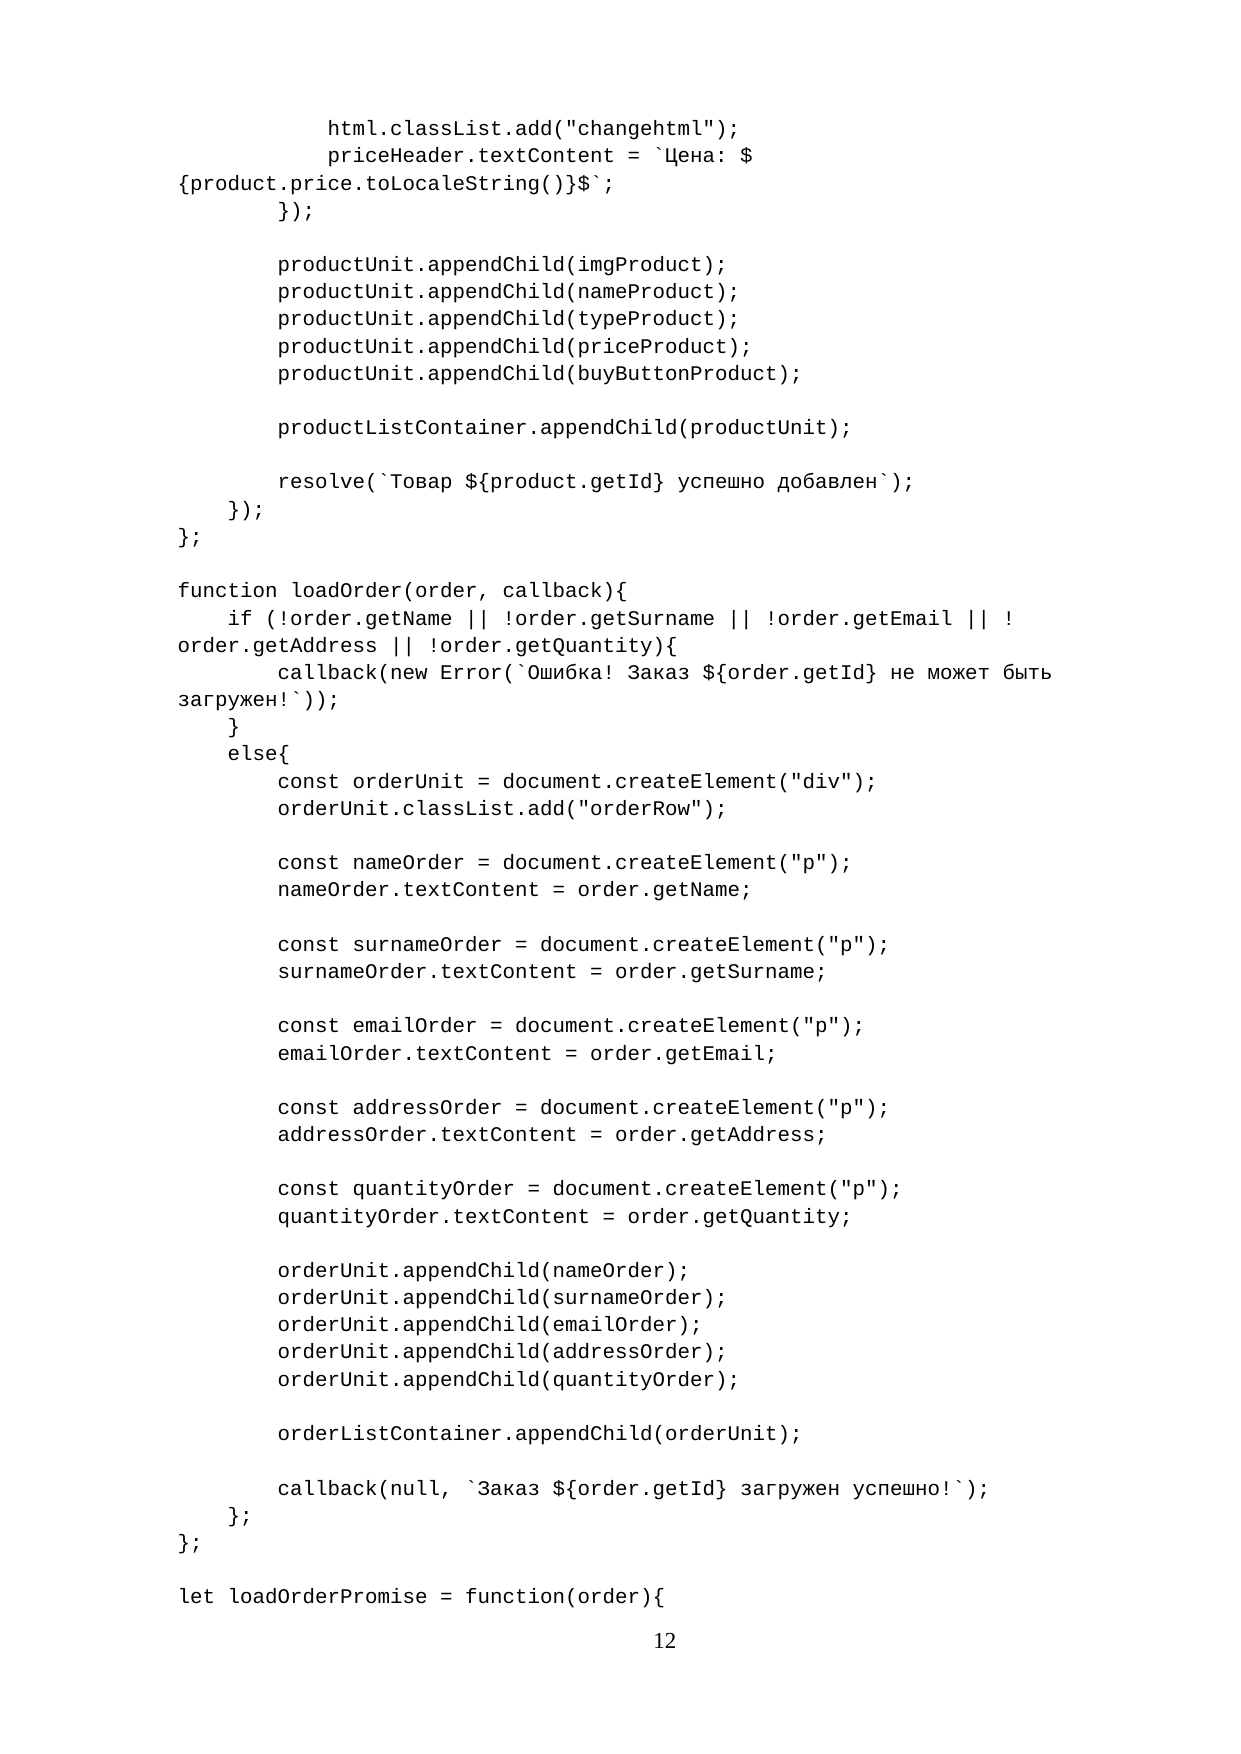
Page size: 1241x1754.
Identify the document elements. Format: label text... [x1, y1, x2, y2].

text const nameOrder = document.createElement("p"); [177, 852, 1152, 876]
text callback(null, `Заказ ${order.getId} загружен успешно!`); [177, 1477, 1152, 1501]
text if (!order.getName || !order.getSurname || !order.getEmail || !order.getAddress || !order.getQuantity){ [177, 607, 1152, 658]
text quantityOrder.textContent = order.getQuantity; [177, 1206, 1152, 1229]
text orderUnit.appendChild(nameOrder); [177, 1260, 1152, 1284]
text let loadOrderPromise = function(order){ [177, 1586, 1152, 1610]
text } [177, 716, 1152, 740]
text }; [177, 526, 1152, 549]
text emailOrder.textContent = order.getEmail; [177, 1042, 1152, 1066]
text const surnameOrder = document.createElement("p"); [177, 934, 1152, 957]
text html.classList.add("changehtml"); [177, 118, 1152, 142]
text nameOrder.textContent = order.getName; [177, 879, 1152, 903]
text const quantityOrder = document.createElement("p"); [177, 1178, 1152, 1202]
text }; [177, 1505, 1152, 1528]
text resolve(`Товар ${product.getId} успешно добавлен`); [177, 472, 1152, 495]
text productUnit.appendChild(imgProduct); [177, 254, 1152, 278]
text const addressOrder = document.createElement("p"); [177, 1097, 1152, 1121]
text }); [177, 499, 1152, 522]
text const emailOrder = document.createElement("p"); [177, 1015, 1152, 1039]
text orderListContainer.appendChild(orderUnit); [177, 1423, 1152, 1447]
text surnameOrder.textContent = order.getSurname; [177, 961, 1152, 984]
text callback(new Error(`Ошибка! Заказ ${order.getId} не может быть загружен!`)); [177, 662, 1152, 713]
text productUnit.appendChild(nameProduct); [177, 281, 1152, 305]
text orderUnit.classList.add("orderRow"); [177, 798, 1152, 821]
text orderUnit.appendChild(surnameOrder); [177, 1287, 1152, 1311]
text }; [177, 1532, 1152, 1556]
text productListContainer.appendChild(productUnit); [177, 417, 1152, 441]
text addressOrder.textContent = order.getAddress; [177, 1124, 1152, 1148]
text else{ [177, 743, 1152, 767]
text function loadOrder(order, callback){ [177, 580, 1152, 604]
text productUnit.appendChild(typeProduct); [177, 308, 1152, 332]
text orderUnit.appendChild(emailOrder); [177, 1314, 1152, 1338]
text productUnit.appendChild(priceProduct); [177, 336, 1152, 359]
text const orderUnit = document.createElement("div"); [177, 771, 1152, 794]
text orderUnit.appendChild(addressOrder); [177, 1342, 1152, 1365]
text orderUnit.appendChild(quantityOrder); [177, 1369, 1152, 1392]
text }); [177, 200, 1152, 223]
text productUnit.appendChild(buyButtonProduct); [177, 363, 1152, 386]
text priceHeader.textContent = `Цена: ${product.price.toLocaleString()}$`; [177, 145, 1152, 196]
